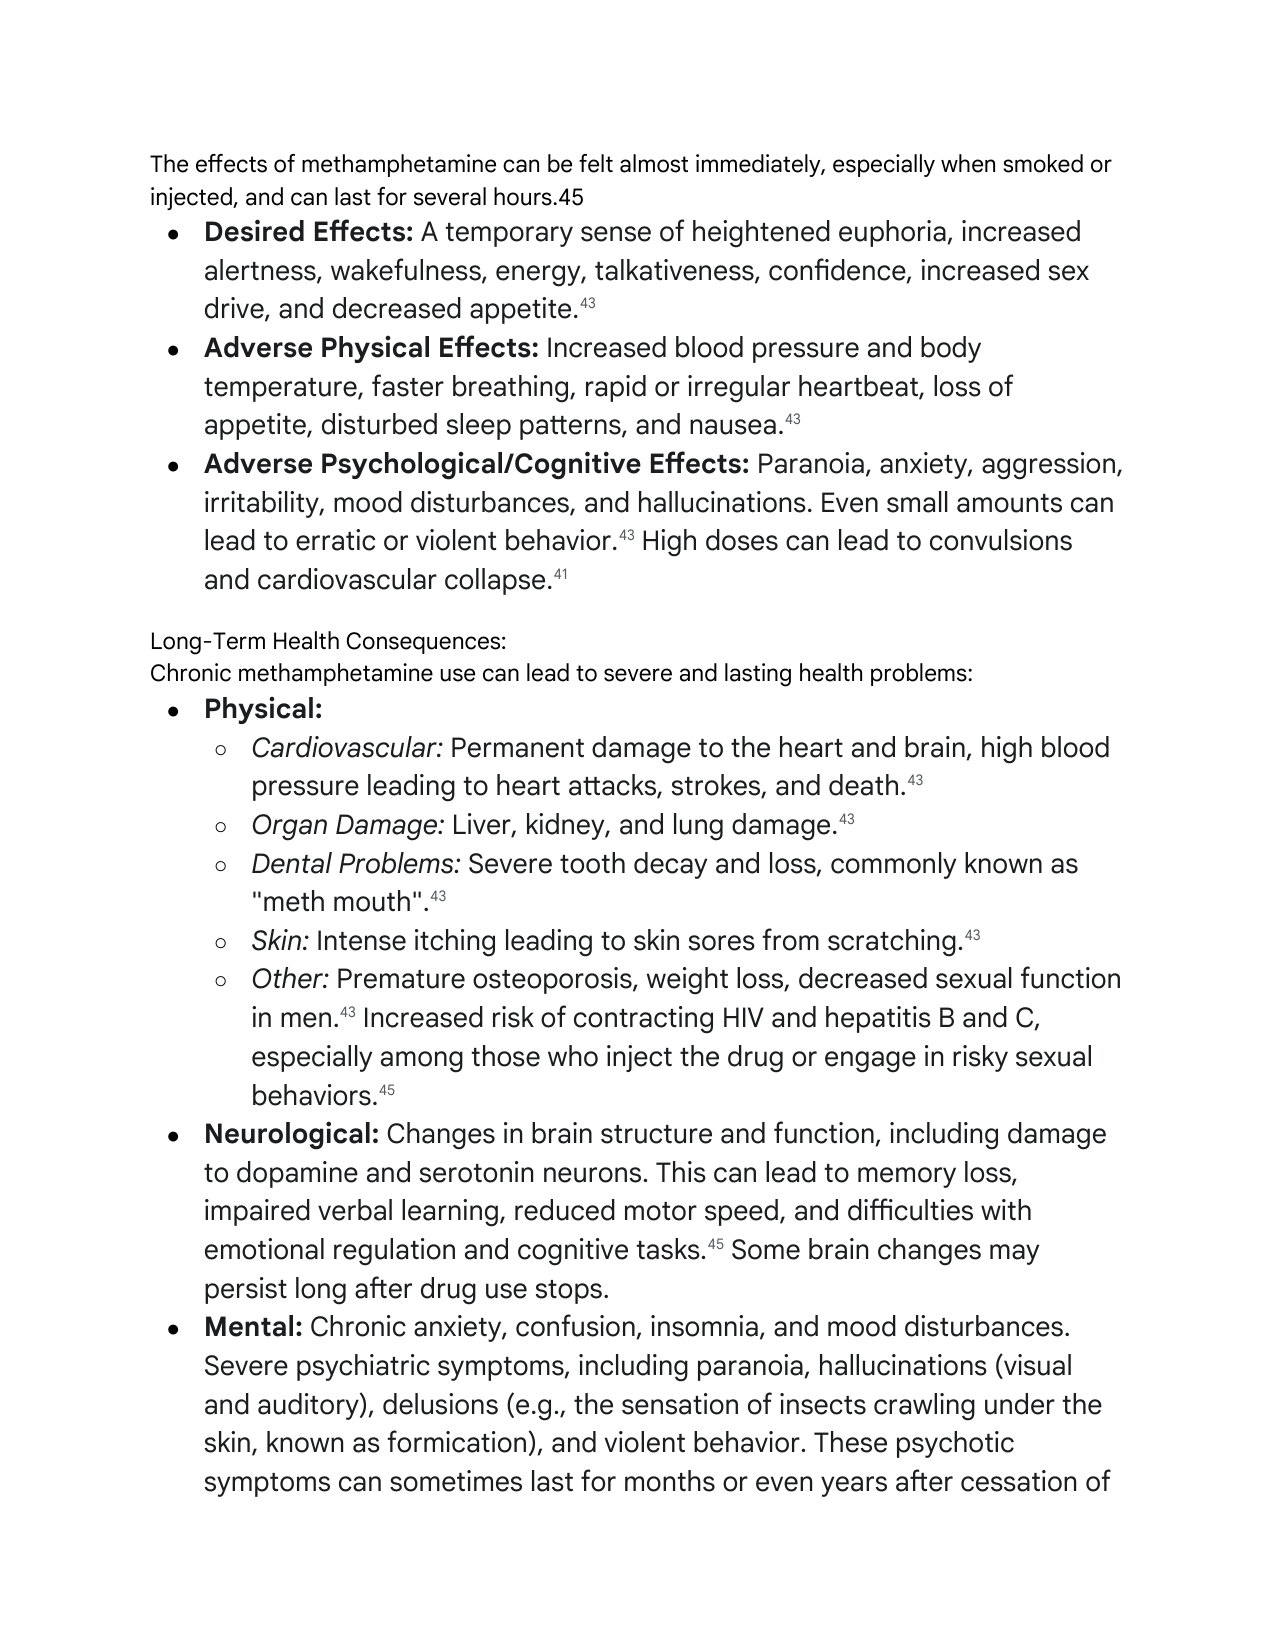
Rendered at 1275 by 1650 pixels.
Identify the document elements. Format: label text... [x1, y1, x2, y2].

list Organ Damage: Liver, kidney, and lung damage.43 [214, 808, 1125, 842]
list Cardiovascular: Permanent damage to the heart and brain, high blood pressure leading to heart attacks, strokes, and death.43 [214, 731, 1125, 803]
list Physical: [166, 692, 1125, 726]
text Chronic methamphetamine use can lead to severe and lasting health problems: [150, 659, 1125, 688]
list Skin: Intense itching leading to skin sores from scratching.43 [214, 924, 1125, 958]
text The effects of methamphetamine can be felt almost immediately, especially when smoked or injected, and can last for several hours.45 [150, 150, 1125, 211]
list Dental Problems: Severe tooth decay and loss, commonly known as "meth mouth".43 [214, 847, 1125, 919]
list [166, 1311, 1125, 1499]
list Neurological: Changes in brain structure and function, including damage to dopamine and serotonin neurons. This can lead to memory loss, impaired verbal learning, reduced motor speed, and difficulties with emotional regulation and cognitive tasks.45 Some brain changes may persist long after drug use stops. [166, 1117, 1125, 1306]
list Adverse Psychological/Cognitive Effects: Paranoia, anxiety, aggression, irritability, mood disturbances, and hallucinations. Even small amounts can lead to erratic or violent behavior.43 High doses can lead to convulsions and cardiovascular collapse.41 [166, 447, 1125, 597]
list Desired Effects: A temporary sense of heightened euphoria, increased alertness, wakefulness, energy, talkativeness, confidence, increased sex drive, and decreased appetite.43 [166, 215, 1125, 327]
list Other: Premature osteoporosis, weight loss, decreased sexual function in men.43 Increased risk of contracting HIV and hepatitis B and C, especially among those who inject the drug or engage in risky sexual behaviors.45 [214, 963, 1125, 1113]
list Adverse Physical Effects: Increased blood pressure and body temperature, faster breathing, rapid or irregular heartbeat, loss of appetite, disturbed sleep patterns, and nausea.43 [166, 331, 1125, 443]
text Long-Term Health Consequences: [150, 627, 1125, 656]
